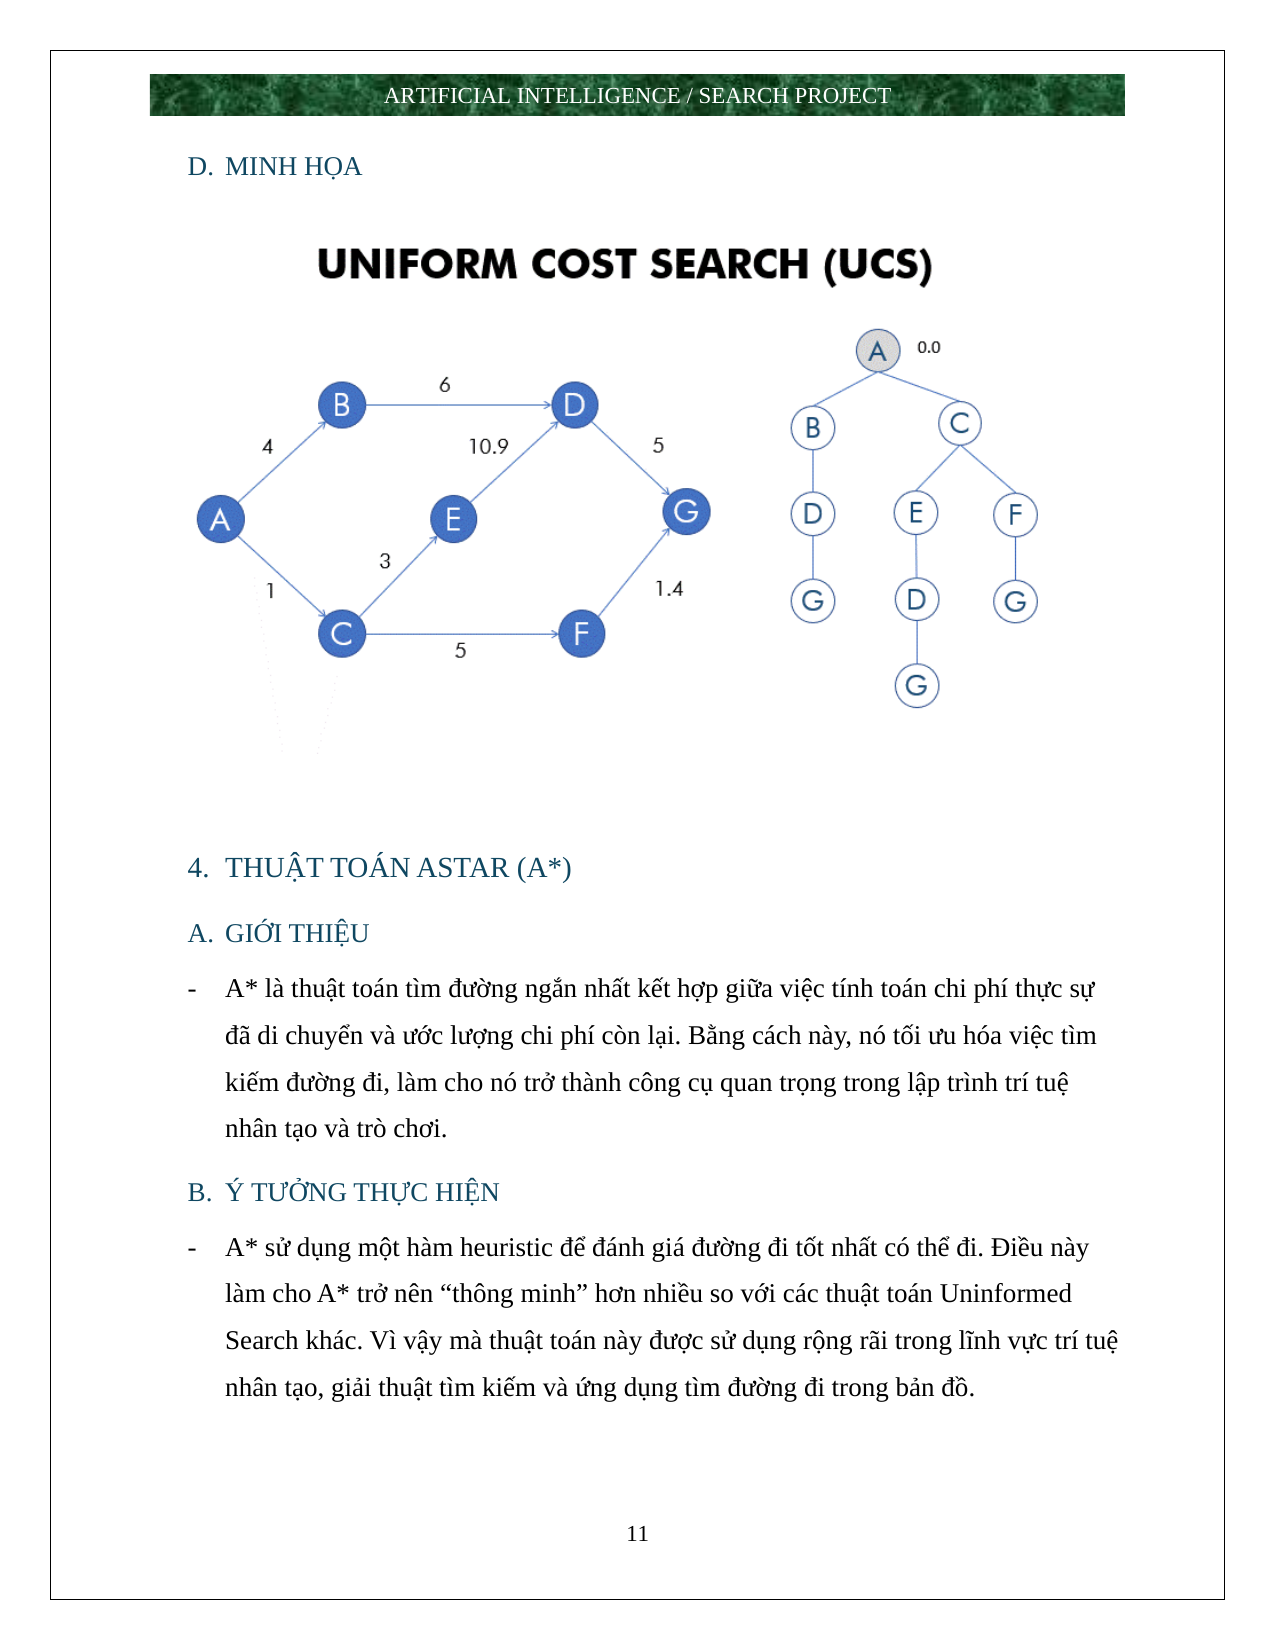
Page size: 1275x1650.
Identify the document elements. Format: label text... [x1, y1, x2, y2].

subtitle Ý TƯỞNG THỰC HIỆN [187, 1176, 1125, 1207]
picture [149, 74, 1125, 116]
picture [150, 205, 1125, 754]
subtitle MINH HỌA [187, 150, 1125, 181]
subtitle THUẬT TOÁN ASTAR (A*) [187, 851, 1125, 884]
list A* sử dụng một hàm heuristic để đánh giá đường đi tốt nhất có thể đi. Điều này làm cho A* trở nên “thông minh” hơn nhiều so với các thuật toán Uninformed Search khác. Vì vậy mà thuật toán này được sử dụng rộng rãi trong lĩnh vực trí tuệ nhân tạo, giải thuật tìm kiếm và ứng dụng tìm đường đi trong bản đồ. [187, 1231, 1125, 1402]
subtitle GIỚI THIỆU [187, 917, 1125, 949]
list A* là thuật toán tìm đường ngắn nhất kết hợp giữa việc tính toán chi phí thực sự đã di chuyển và ước lượng chi phí còn lại. Bằng cách này, nó tối ưu hóa việc tìm kiếm đường đi, làm cho nó trở thành công cụ quan trọng trong lập trình trí tuệ nhân tạo và trò chơi. [187, 972, 1125, 1144]
